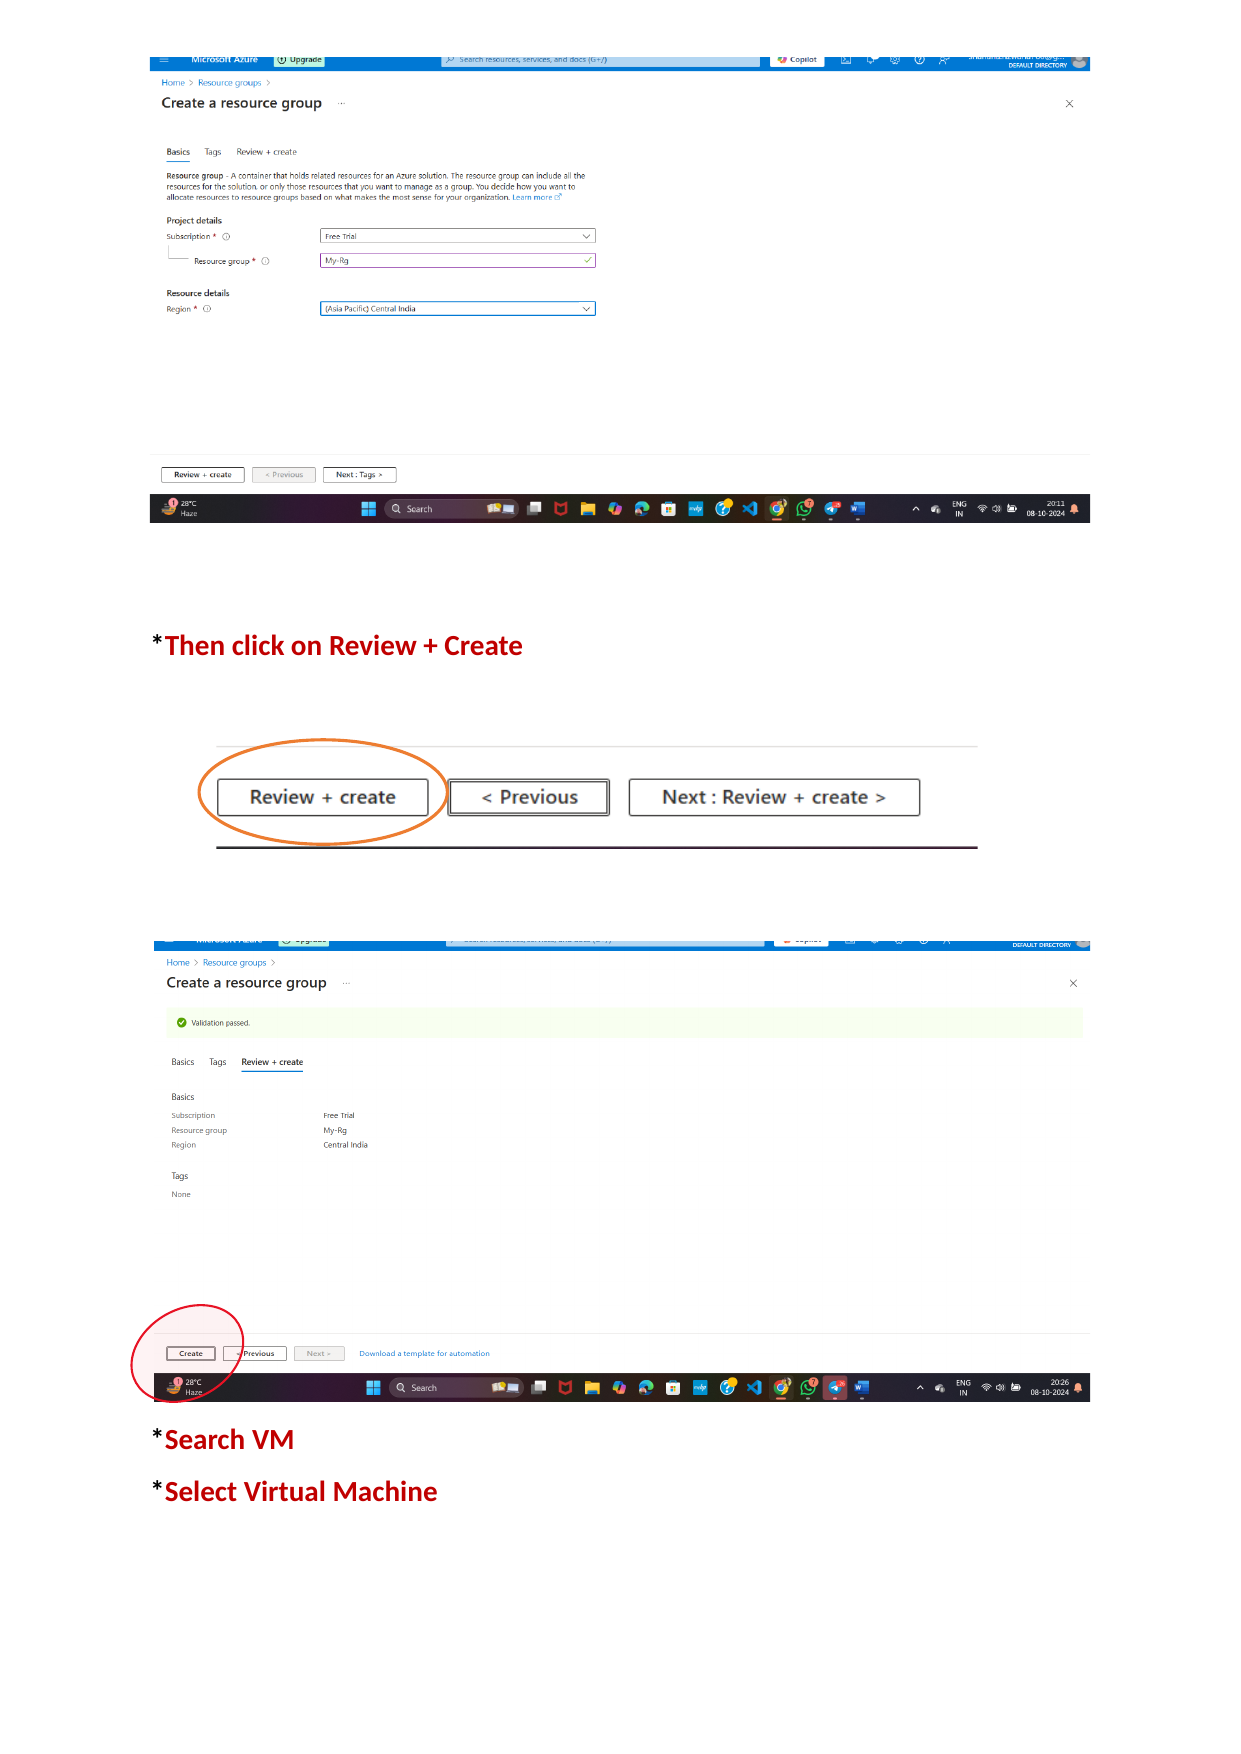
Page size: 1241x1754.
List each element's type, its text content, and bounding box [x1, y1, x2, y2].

picture [149, 57, 1091, 523]
picture [154, 941, 1091, 1402]
picture [216, 742, 445, 842]
text *Then click on Review + Create [150, 627, 1090, 663]
text *Select Virtual Machine [150, 1473, 1090, 1509]
text *Search VM [150, 1421, 1090, 1456]
picture [216, 681, 978, 849]
picture [154, 1307, 242, 1400]
